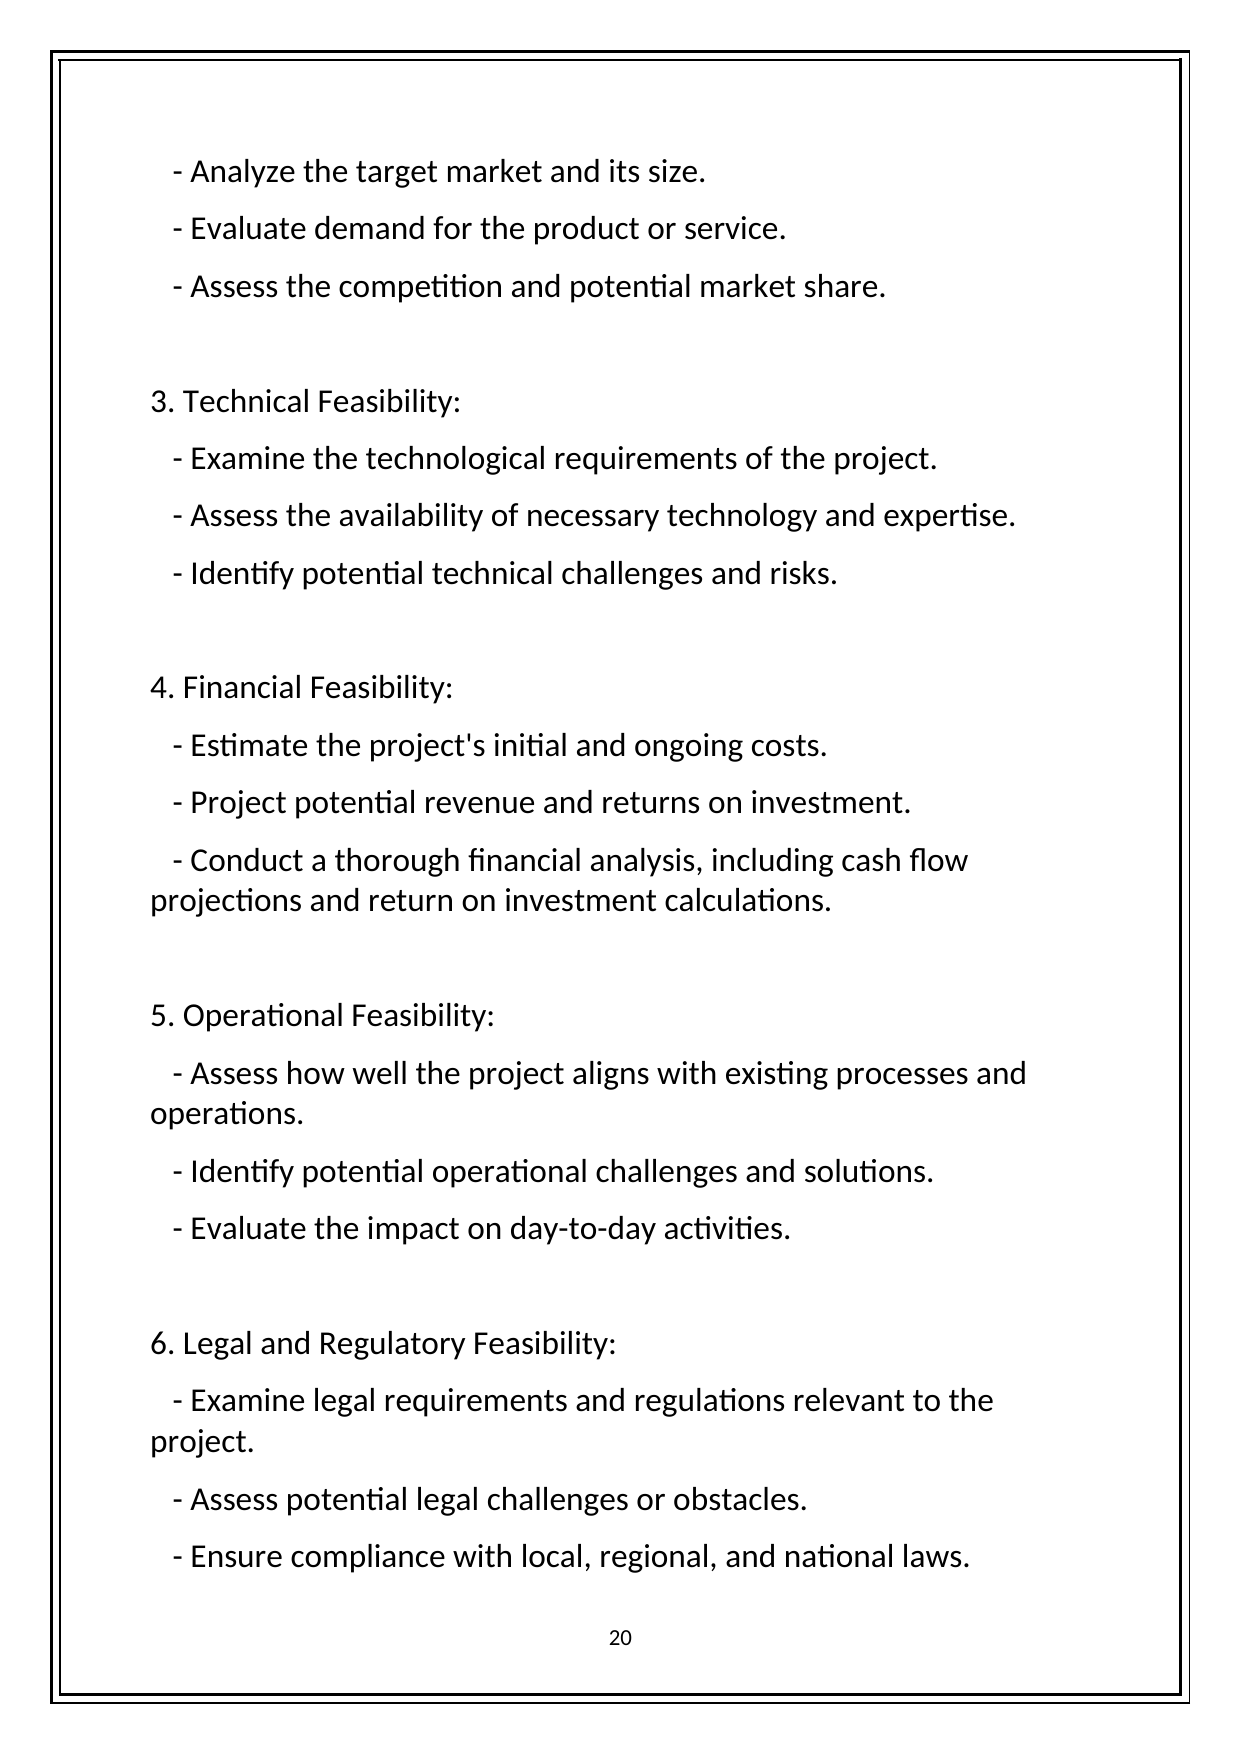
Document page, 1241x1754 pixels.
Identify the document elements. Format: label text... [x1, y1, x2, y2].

text - Assess the availability of necessary technology and expertise. [150, 494, 1090, 535]
text - Analyze the target market and its size. [150, 150, 1090, 191]
text - Identify potential operational challenges and solutions. [150, 1150, 1090, 1191]
text 3. Technical Feasibility: [150, 379, 1090, 420]
text - Evaluate demand for the product or service. [150, 207, 1090, 248]
text - Evaluate the impact on day-to-day activities. [150, 1207, 1090, 1248]
text 5. Operational Feasibility: [150, 994, 1090, 1035]
text - Estimate the project's initial and ongoing costs. [150, 724, 1090, 765]
text 6. Legal and Regulatory Feasibility: [150, 1322, 1090, 1363]
text - Identify potential technical challenges and risks. [150, 552, 1090, 592]
text - Conduct a thorough financial analysis, including cash flow projections and return on investment calculations. [150, 839, 1090, 920]
text - Assess how well the project aligns with existing processes and operations. [150, 1052, 1090, 1133]
text - Assess potential legal challenges or obstacles. [150, 1477, 1090, 1518]
text - Examine legal requirements and regulations relevant to the project. [150, 1379, 1090, 1461]
text - Assess the competition and potential market share. [150, 265, 1090, 306]
text - Examine the technological requirements of the project. [150, 437, 1090, 478]
text - Project potential revenue and returns on investment. [150, 781, 1090, 822]
text 4. Financial Feasibility: [150, 667, 1090, 707]
text - Ensure compliance with local, regional, and national laws. [150, 1535, 1090, 1576]
